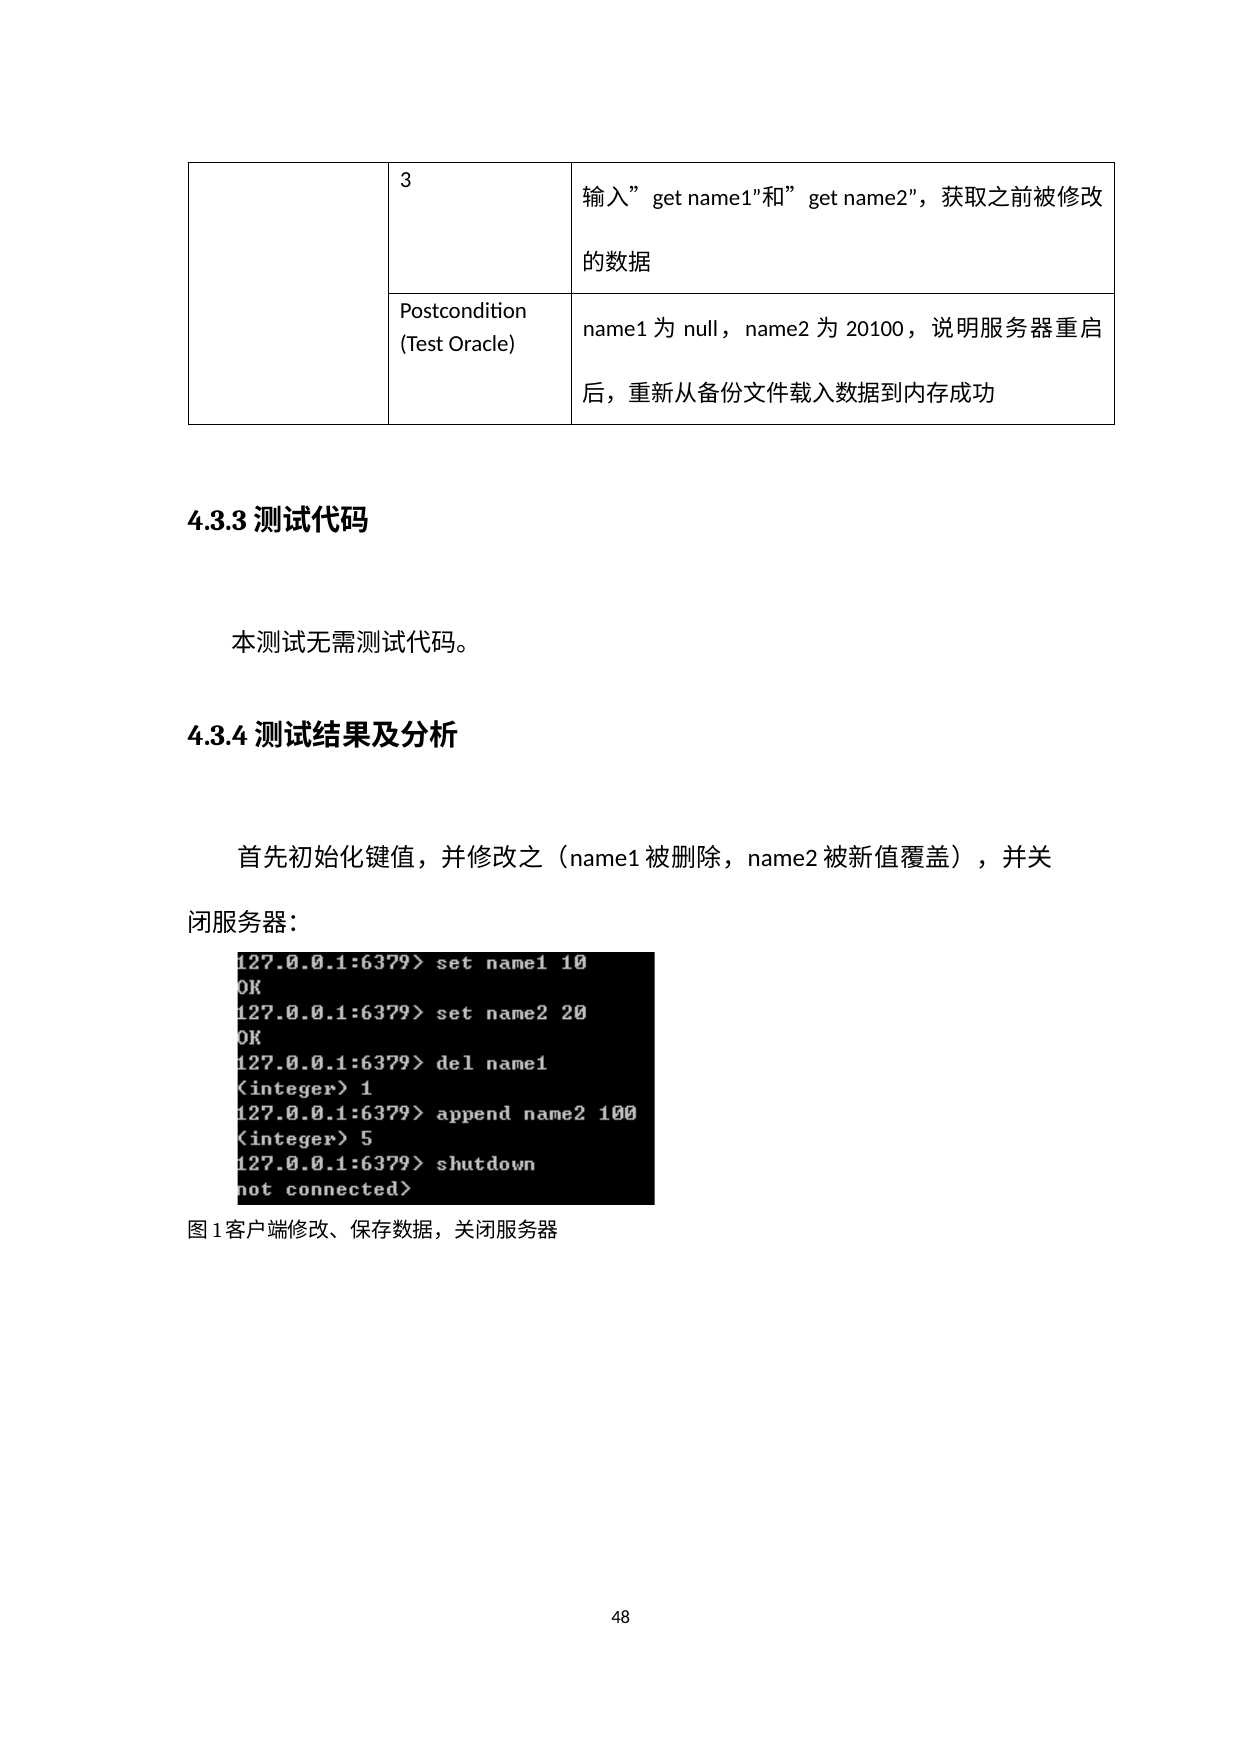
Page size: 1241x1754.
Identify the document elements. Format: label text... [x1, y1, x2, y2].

subtitle 4.3.3 测试代码 [187, 485, 1053, 550]
table_cell name1为null，name2为20100，说明服务器重启后，重新从备份文件载入数据到内存成功 [572, 294, 1114, 424]
table_cell 输入”get name1”和”get name2”，获取之前被修改的数据 [572, 163, 1114, 293]
text 本测试无需测试代码。 [187, 608, 1053, 673]
text 图 1 客户端修改、保存数据，关闭服务器 [187, 1213, 1053, 1245]
text 首先初始化键值，并修改之（name1被删除，name2被新值覆盖），并关闭服务器： [187, 823, 1053, 953]
table_cell 3 [389, 163, 571, 293]
table_cell Postcondition (Test Oracle) [389, 294, 571, 424]
subtitle 4.3.4 测试结果及分析 [187, 700, 1053, 765]
